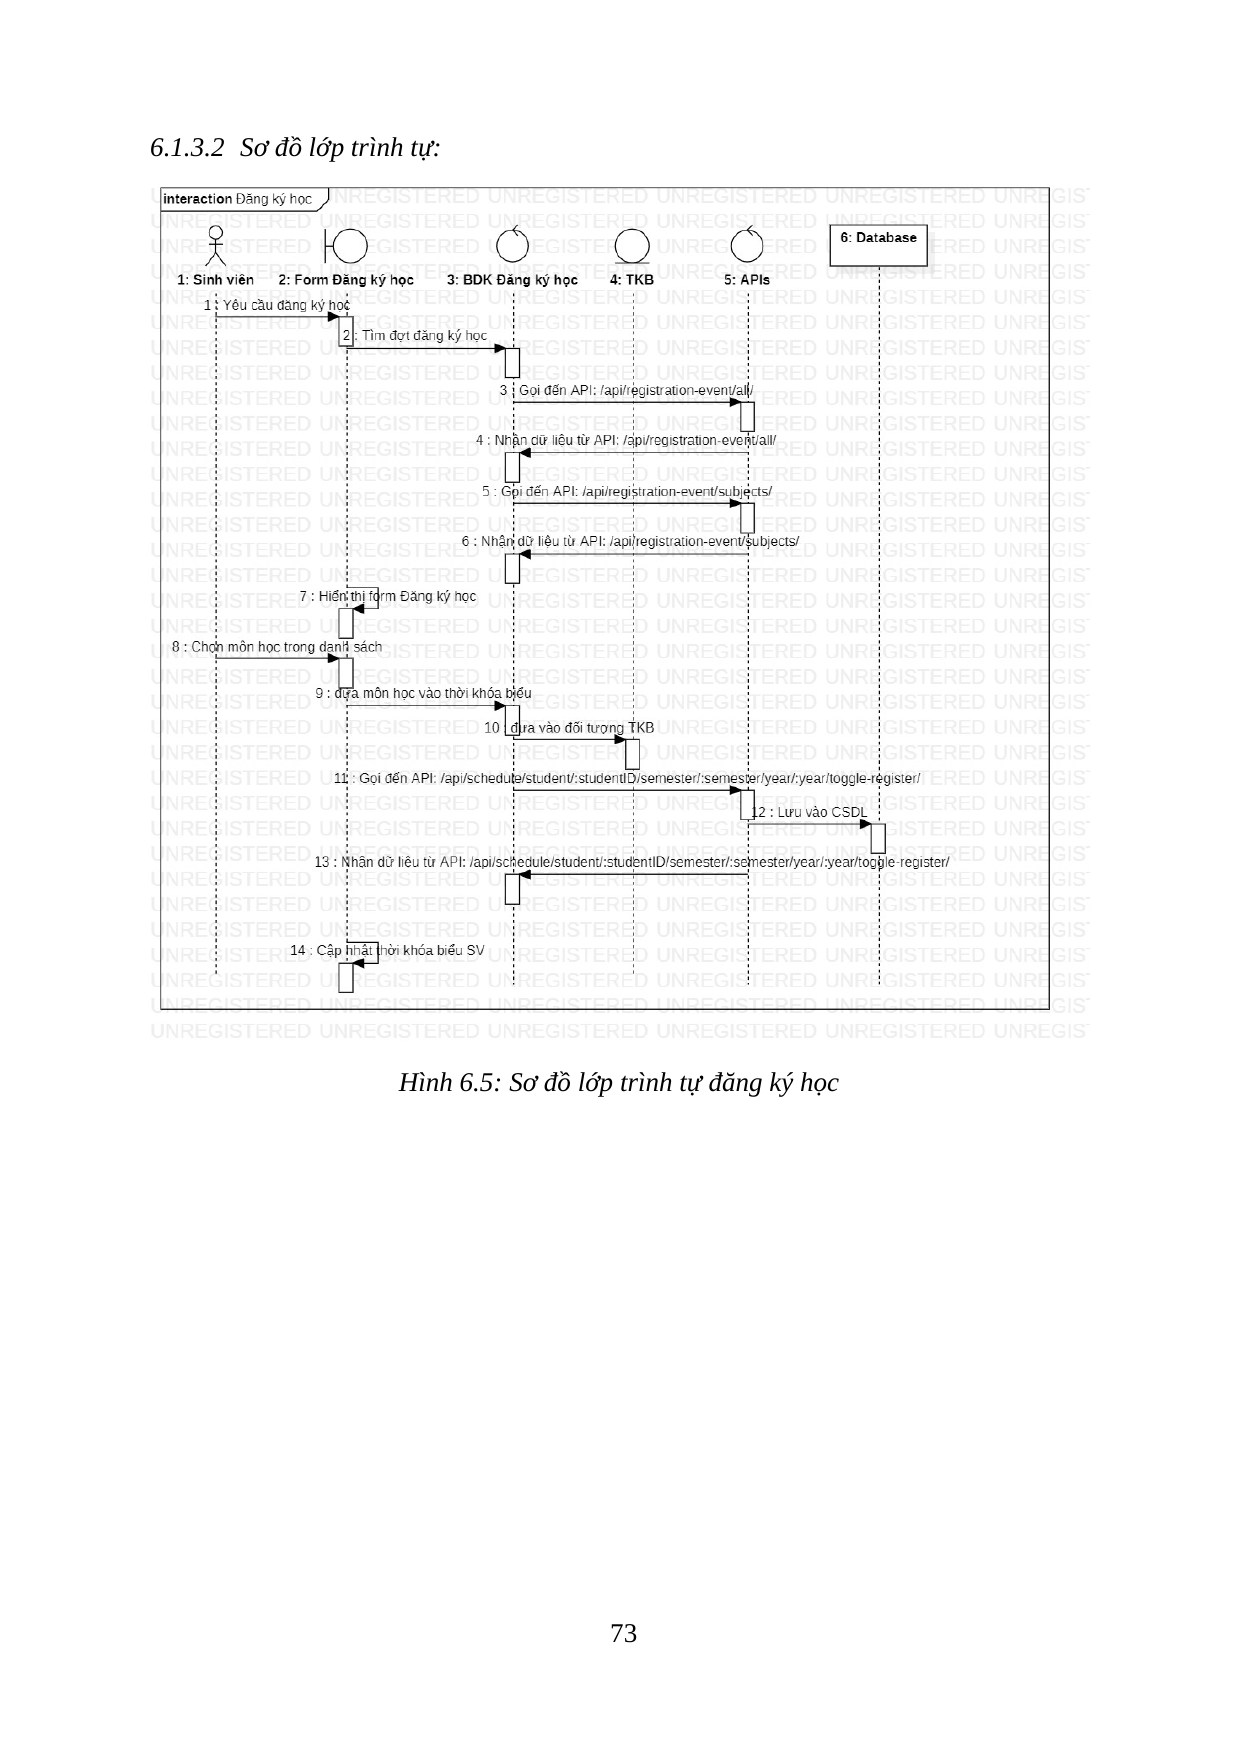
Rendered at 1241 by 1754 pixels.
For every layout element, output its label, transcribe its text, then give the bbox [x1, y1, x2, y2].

text Hình 6.5: Sơ đồ lớp trình tự đăng ký học [150, 1066, 1090, 1097]
subtitle Sơ đồ lớp trình tự: [150, 131, 1090, 162]
picture [150, 177, 1091, 1051]
